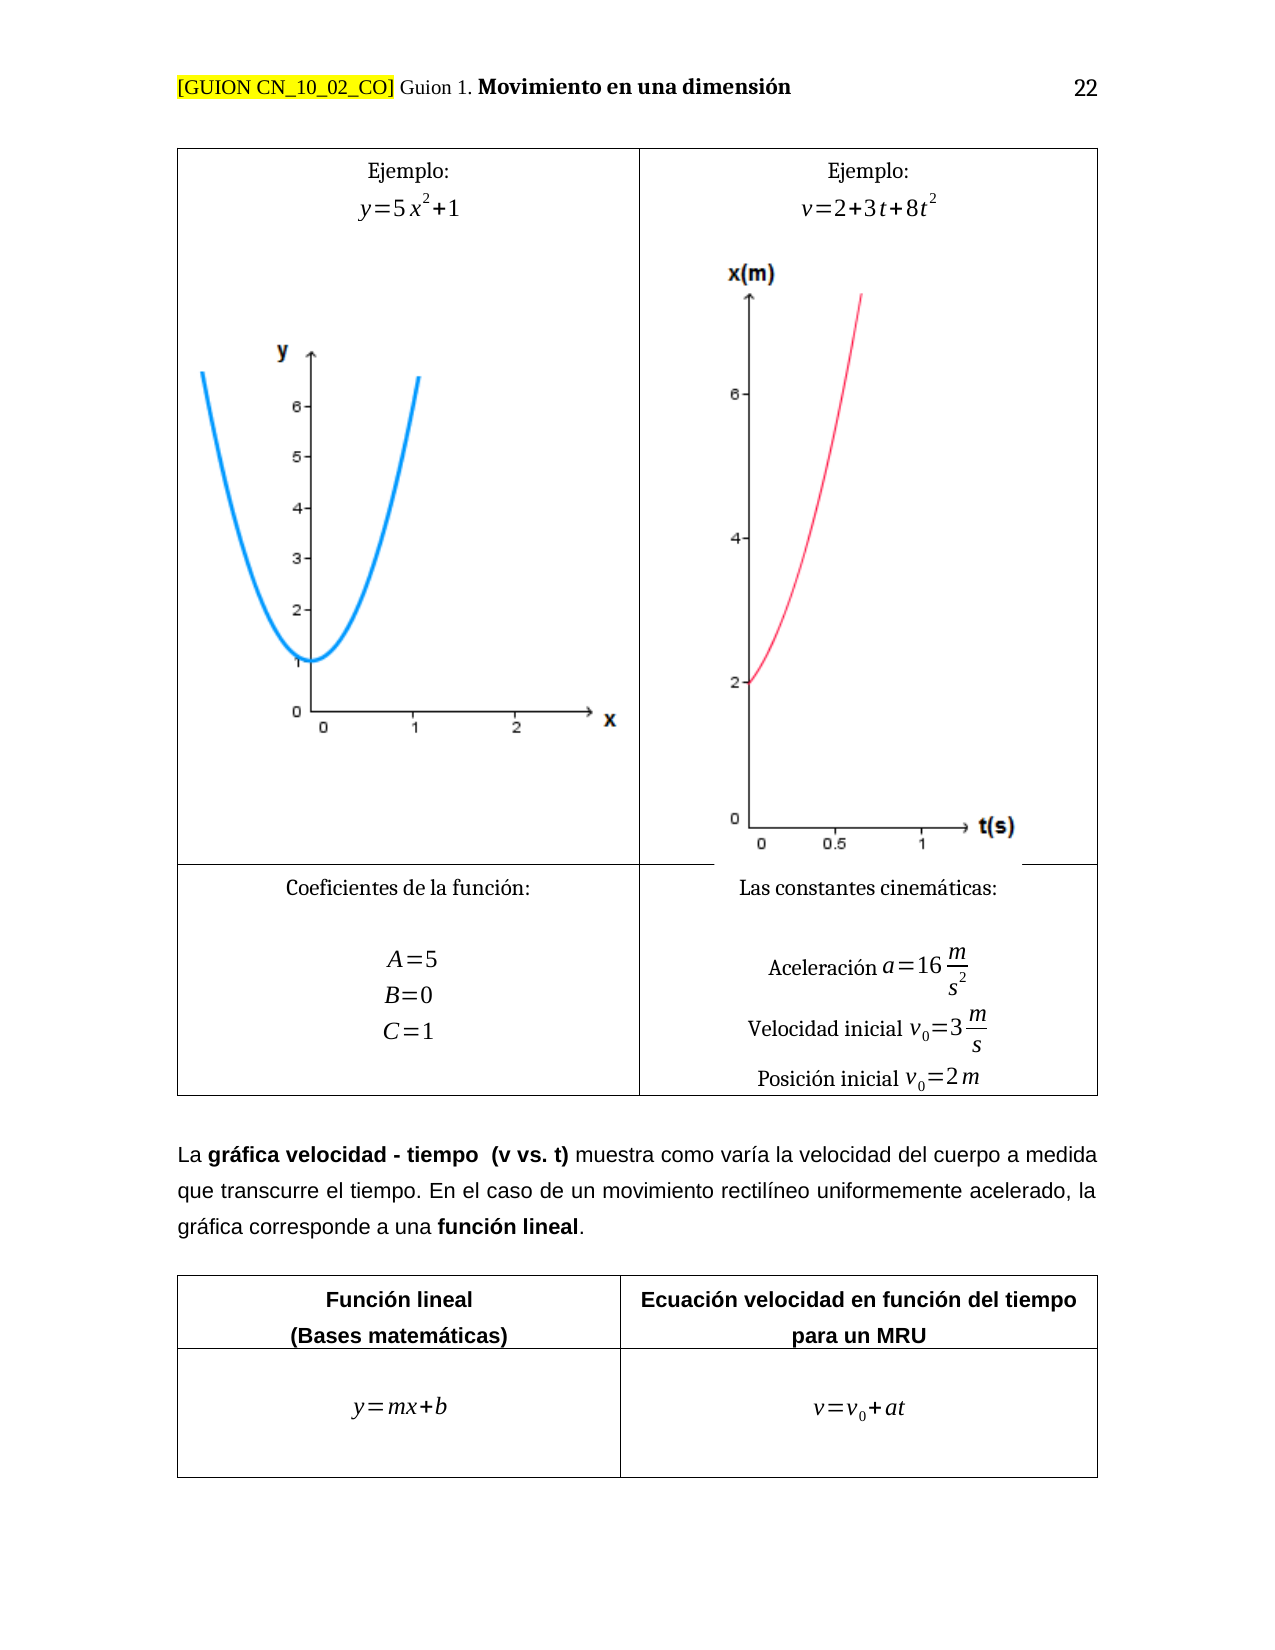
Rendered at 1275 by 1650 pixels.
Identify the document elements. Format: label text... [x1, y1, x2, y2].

table_cell Coeficientes de la función: [178, 865, 639, 1094]
table_cell [178, 1349, 620, 1477]
table_cell Ejemplo: [178, 149, 639, 864]
table_header Ecuación velocidad en función del tiempo para un MRU [621, 1276, 1097, 1348]
table_cell Ejemplo: [640, 149, 1097, 864]
picture [714, 256, 1023, 865]
table_cell [621, 1349, 1097, 1477]
table_cell Las constantes cinemáticas: Aceleración Velocidad inicial Posición inicial [640, 865, 1097, 1094]
picture [188, 328, 628, 744]
table_header Función lineal (Bases matemáticas) [178, 1276, 620, 1348]
text La gráfica velocidad - tiempo (v vs. t) muestra como varía la velocidad del cuerpo a medida que transcurre el tiempo. En el caso de un movimiento rectilíneo uniformemente acelerado, la gráfica corresponde a una función lineal. [177, 1132, 1098, 1239]
